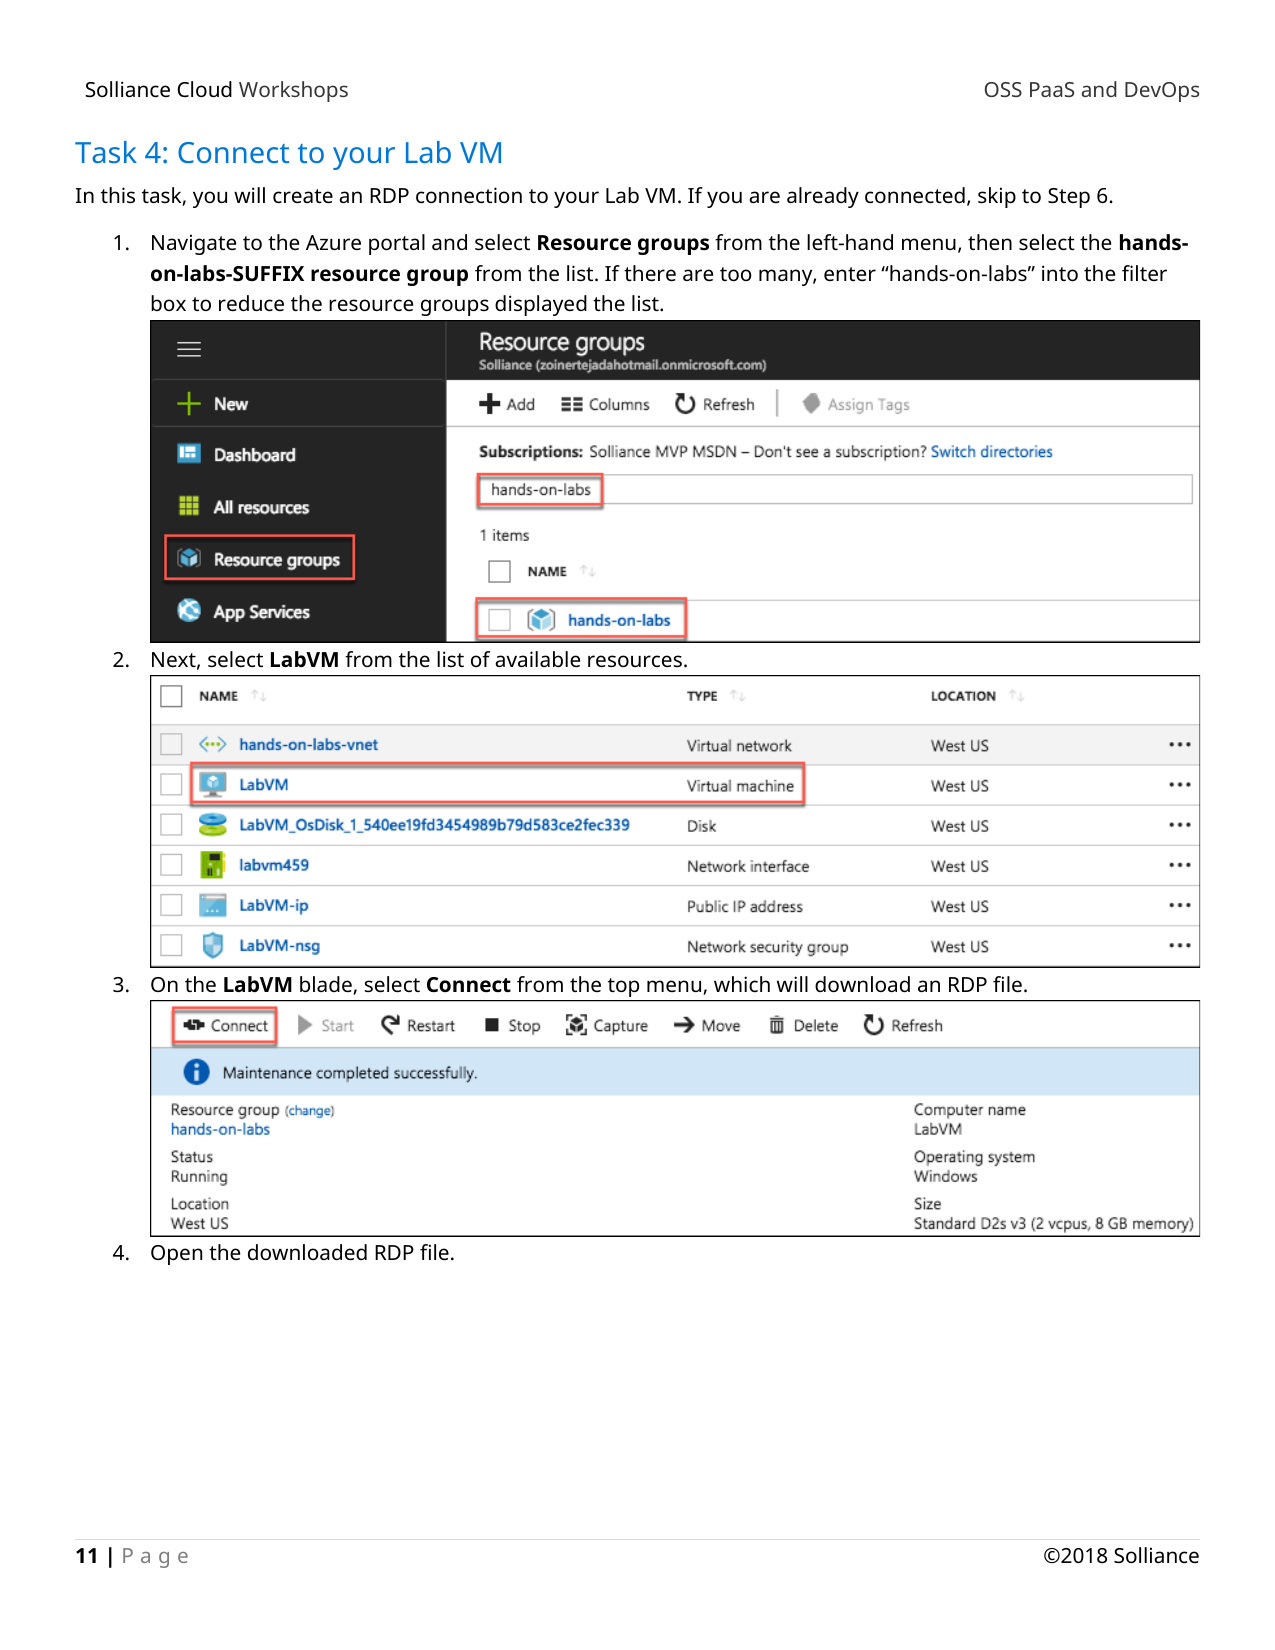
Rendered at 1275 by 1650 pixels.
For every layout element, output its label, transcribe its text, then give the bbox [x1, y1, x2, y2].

subtitle Task 4: Connect to your Lab VM [75, 132, 1200, 172]
picture [150, 675, 1200, 968]
list Open the downloaded RDP file. [112, 1238, 1200, 1267]
picture [150, 320, 1200, 643]
picture [150, 1000, 1200, 1237]
text In this task, you will create an RDP connection to your Lab VM. If you are already connected, skip to Step 6. [75, 181, 1200, 209]
